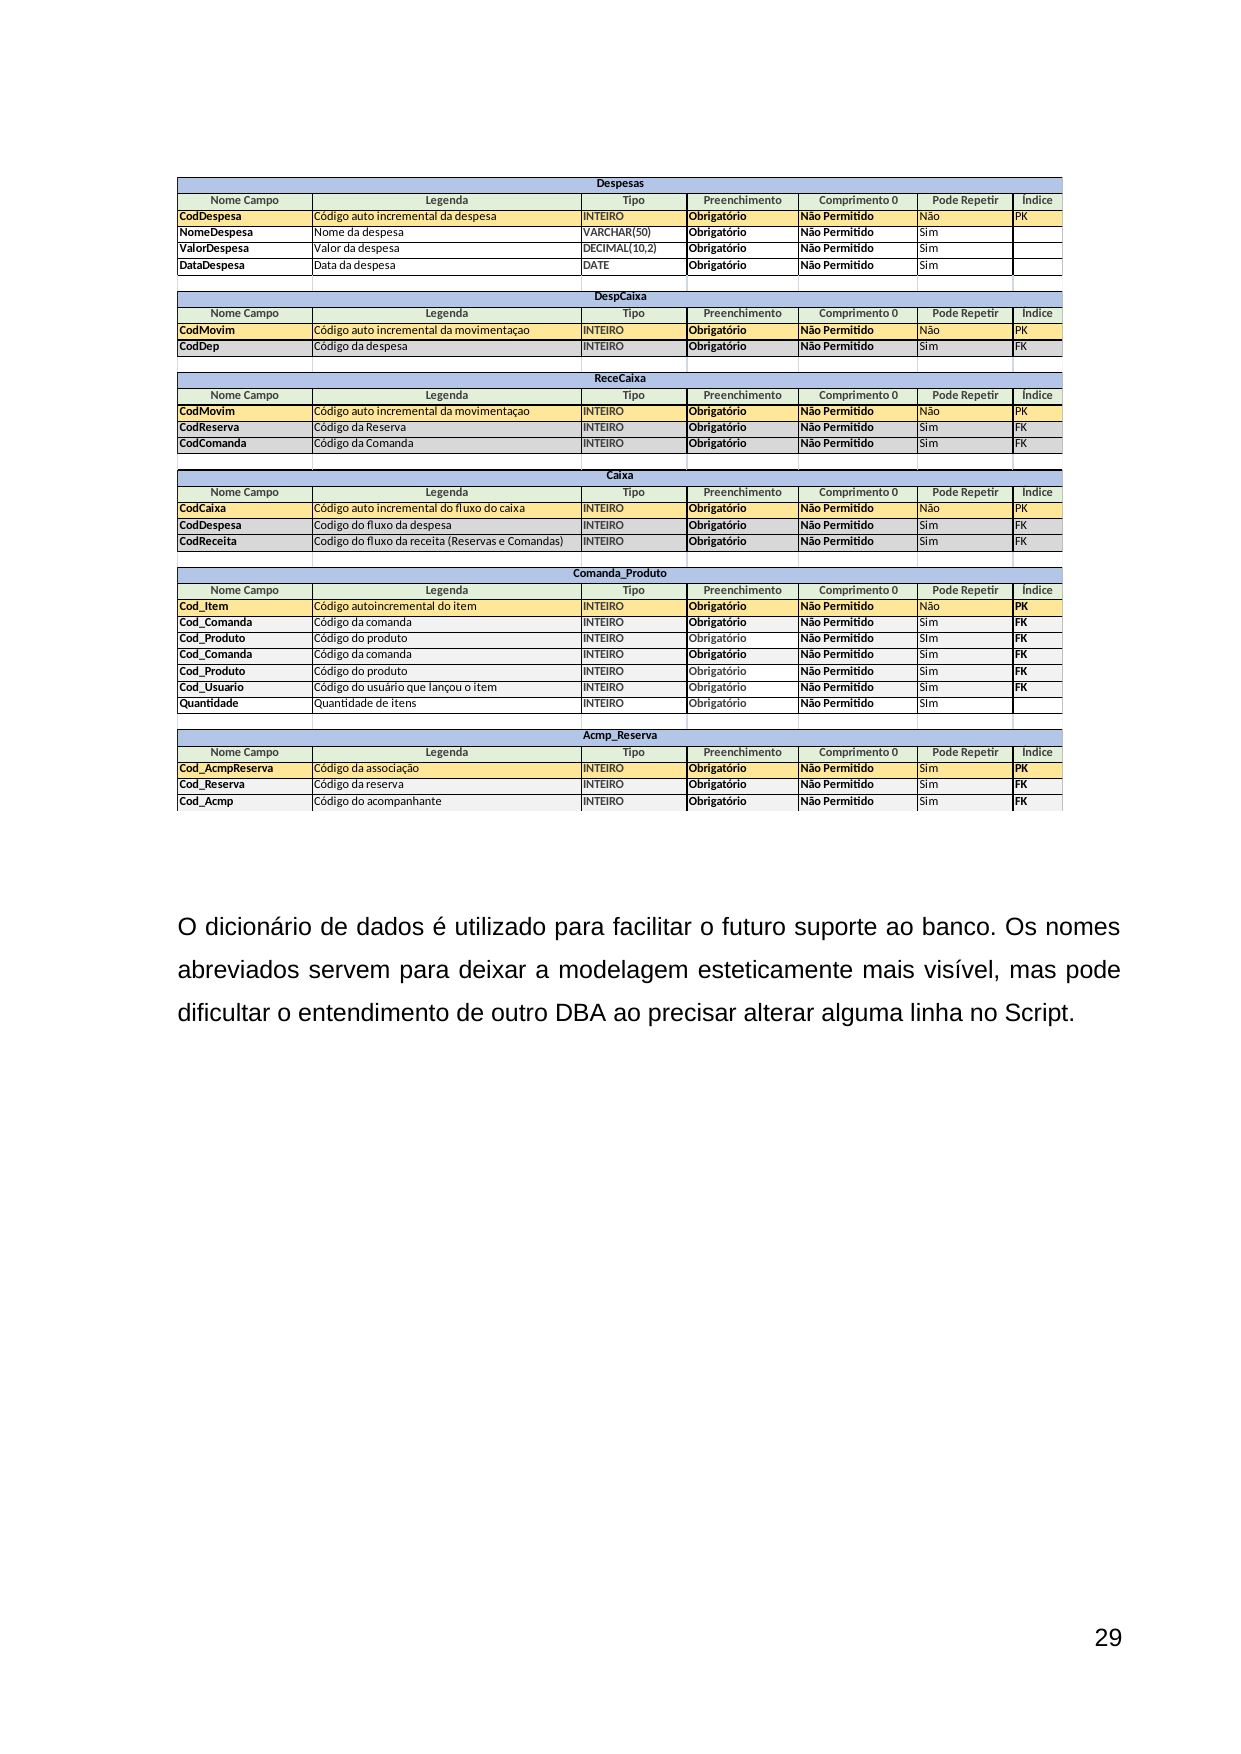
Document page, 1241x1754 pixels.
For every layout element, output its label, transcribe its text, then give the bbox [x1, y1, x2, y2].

text O dicionário de dados é utilizado para facilitar o futuro suporte ao banco. Os nomes abreviados servem para deixar a modelagem esteticamente mais visível, mas pode dificultar o entendimento de outro DBA ao precisar alterar alguma linha no Script. [177, 912, 1122, 1027]
